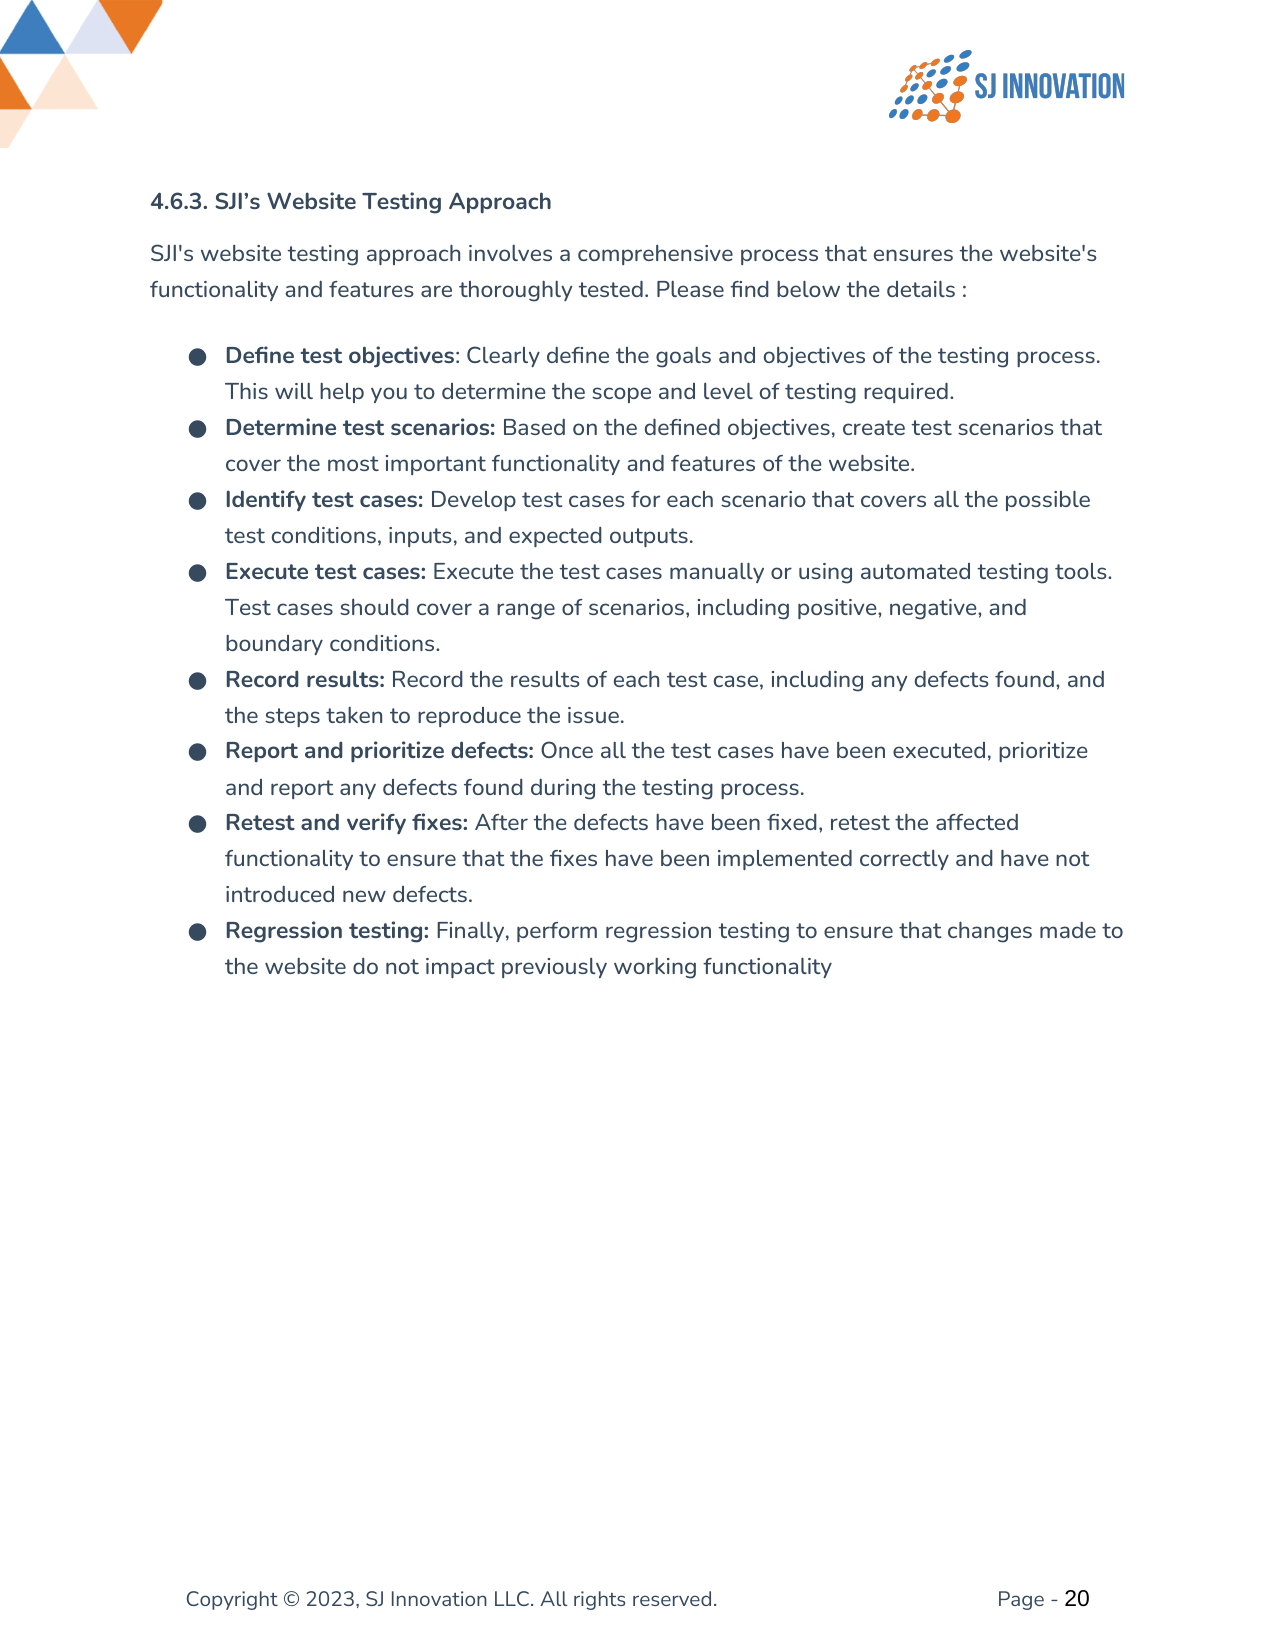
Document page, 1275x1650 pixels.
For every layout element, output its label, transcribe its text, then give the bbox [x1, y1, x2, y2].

list Identify test cases: Develop test cases for each scenario that covers all the possible test conditions, inputs, and expected outputs. [187, 484, 1125, 551]
list Report and prioritize defects: Once all the test cases have been executed, prioritize and report any defects found during the testing process. [187, 736, 1125, 803]
picture [889, 50, 1125, 123]
list Define test objectives: Clearly define the goals and objectives of the testing process. This will help you to determine the scope and level of testing required. [187, 340, 1125, 408]
list Execute test cases: Execute the test cases manually or using automated testing tools. Test cases should cover a range of scenarios, including positive, negative, and boundary conditions. [187, 556, 1125, 659]
picture [0, 0, 163, 148]
text SJI's website testing approach involves a comprehensive process that ensures the website's functionality and features are thoroughly tested. Please find below the details : [150, 238, 1125, 306]
list Regression testing: Finally, perform regression testing to ensure that changes made to the website do not impact previously working functionality [187, 915, 1125, 983]
subtitle 4.6.3. SJI’s Website Testing Approach [150, 186, 1125, 217]
list Determine test scenarios: Based on the defined objectives, create test scenarios that cover the most important functionality and features of the website. [187, 412, 1125, 479]
list Record results: Record the results of each test case, including any defects found, and the steps taken to reproduce the issue. [187, 664, 1125, 731]
list Retest and verify fixes: After the defects have been fixed, retest the affected functionality to ensure that the fixes have been implemented correctly and have not introduced new defects. [187, 808, 1125, 911]
